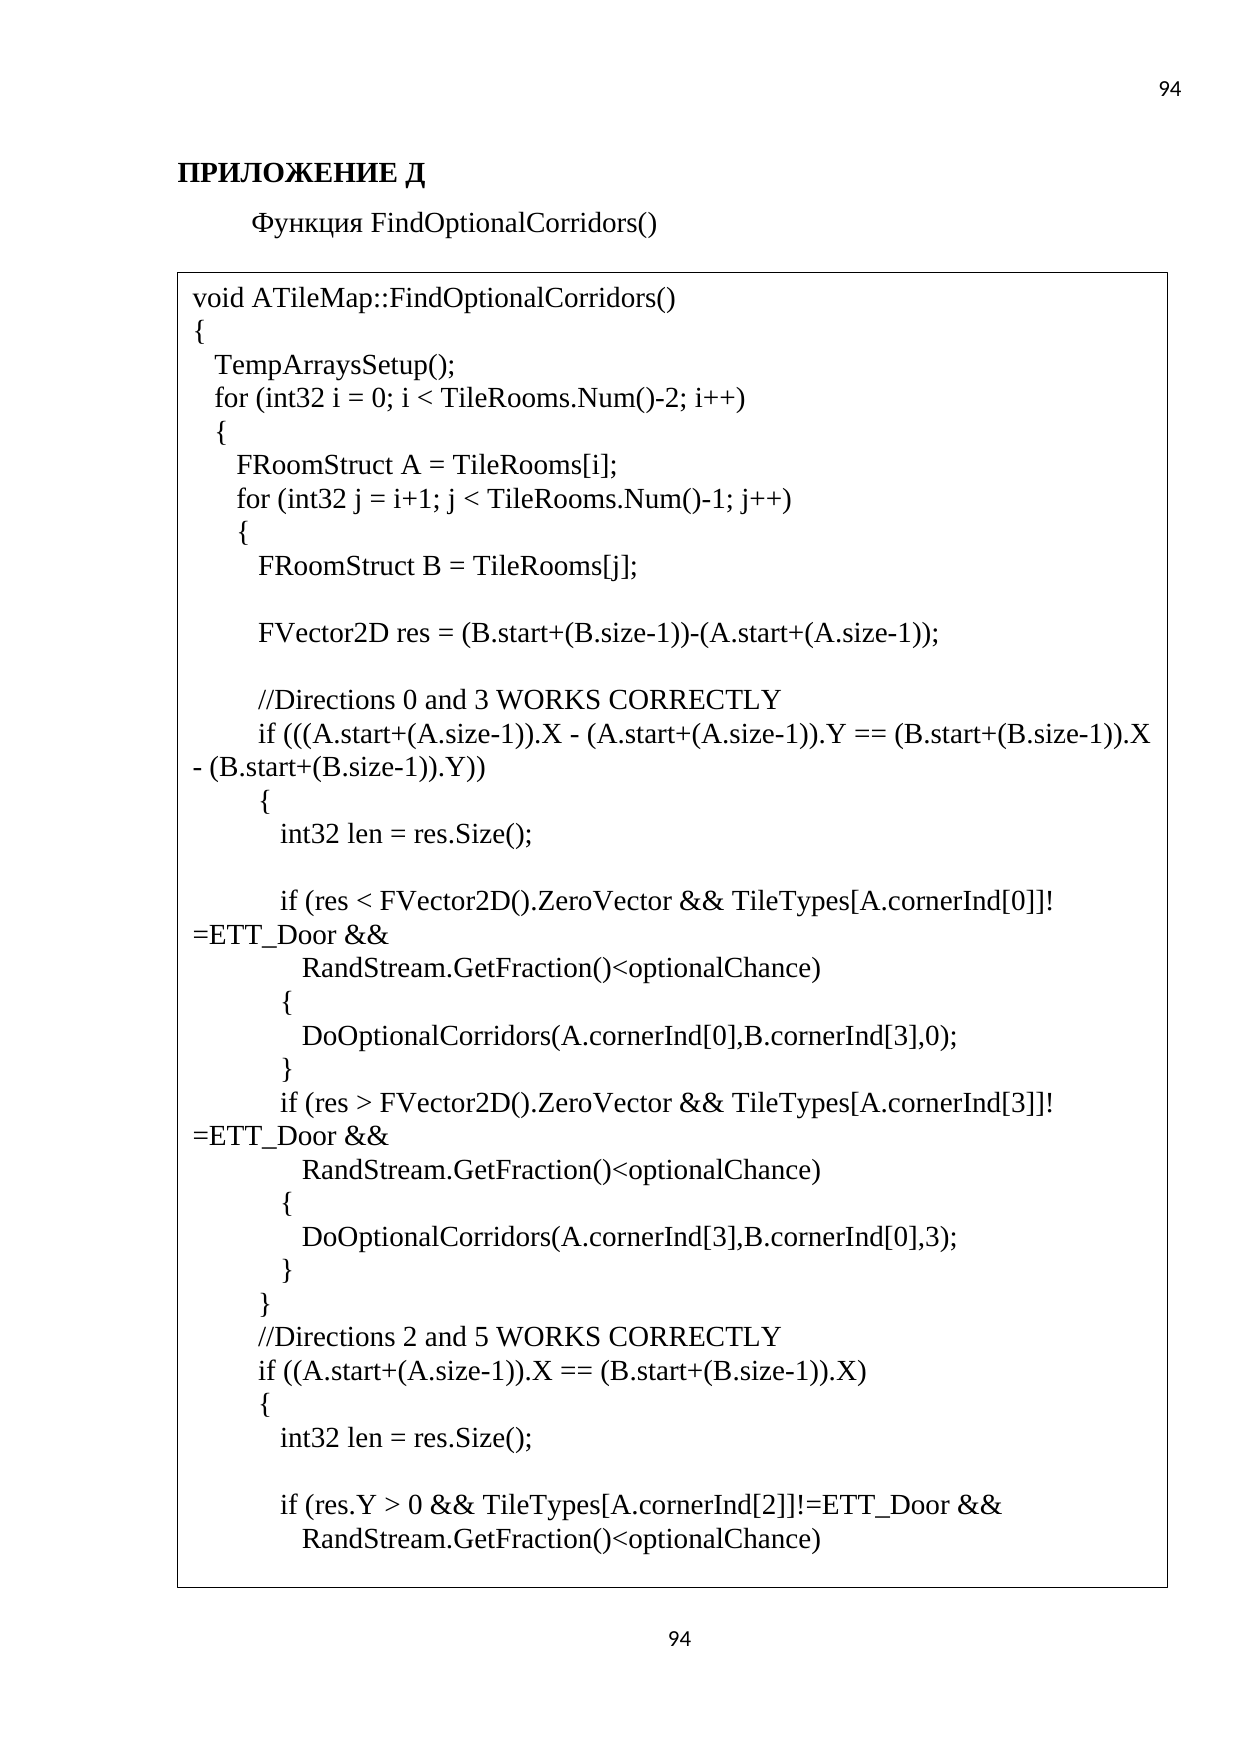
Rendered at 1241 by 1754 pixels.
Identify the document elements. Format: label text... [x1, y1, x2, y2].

text Функция FindOptionalCorridors() [177, 205, 1181, 239]
subtitle ПРИЛОЖЕНИЕ Д [177, 155, 1181, 188]
